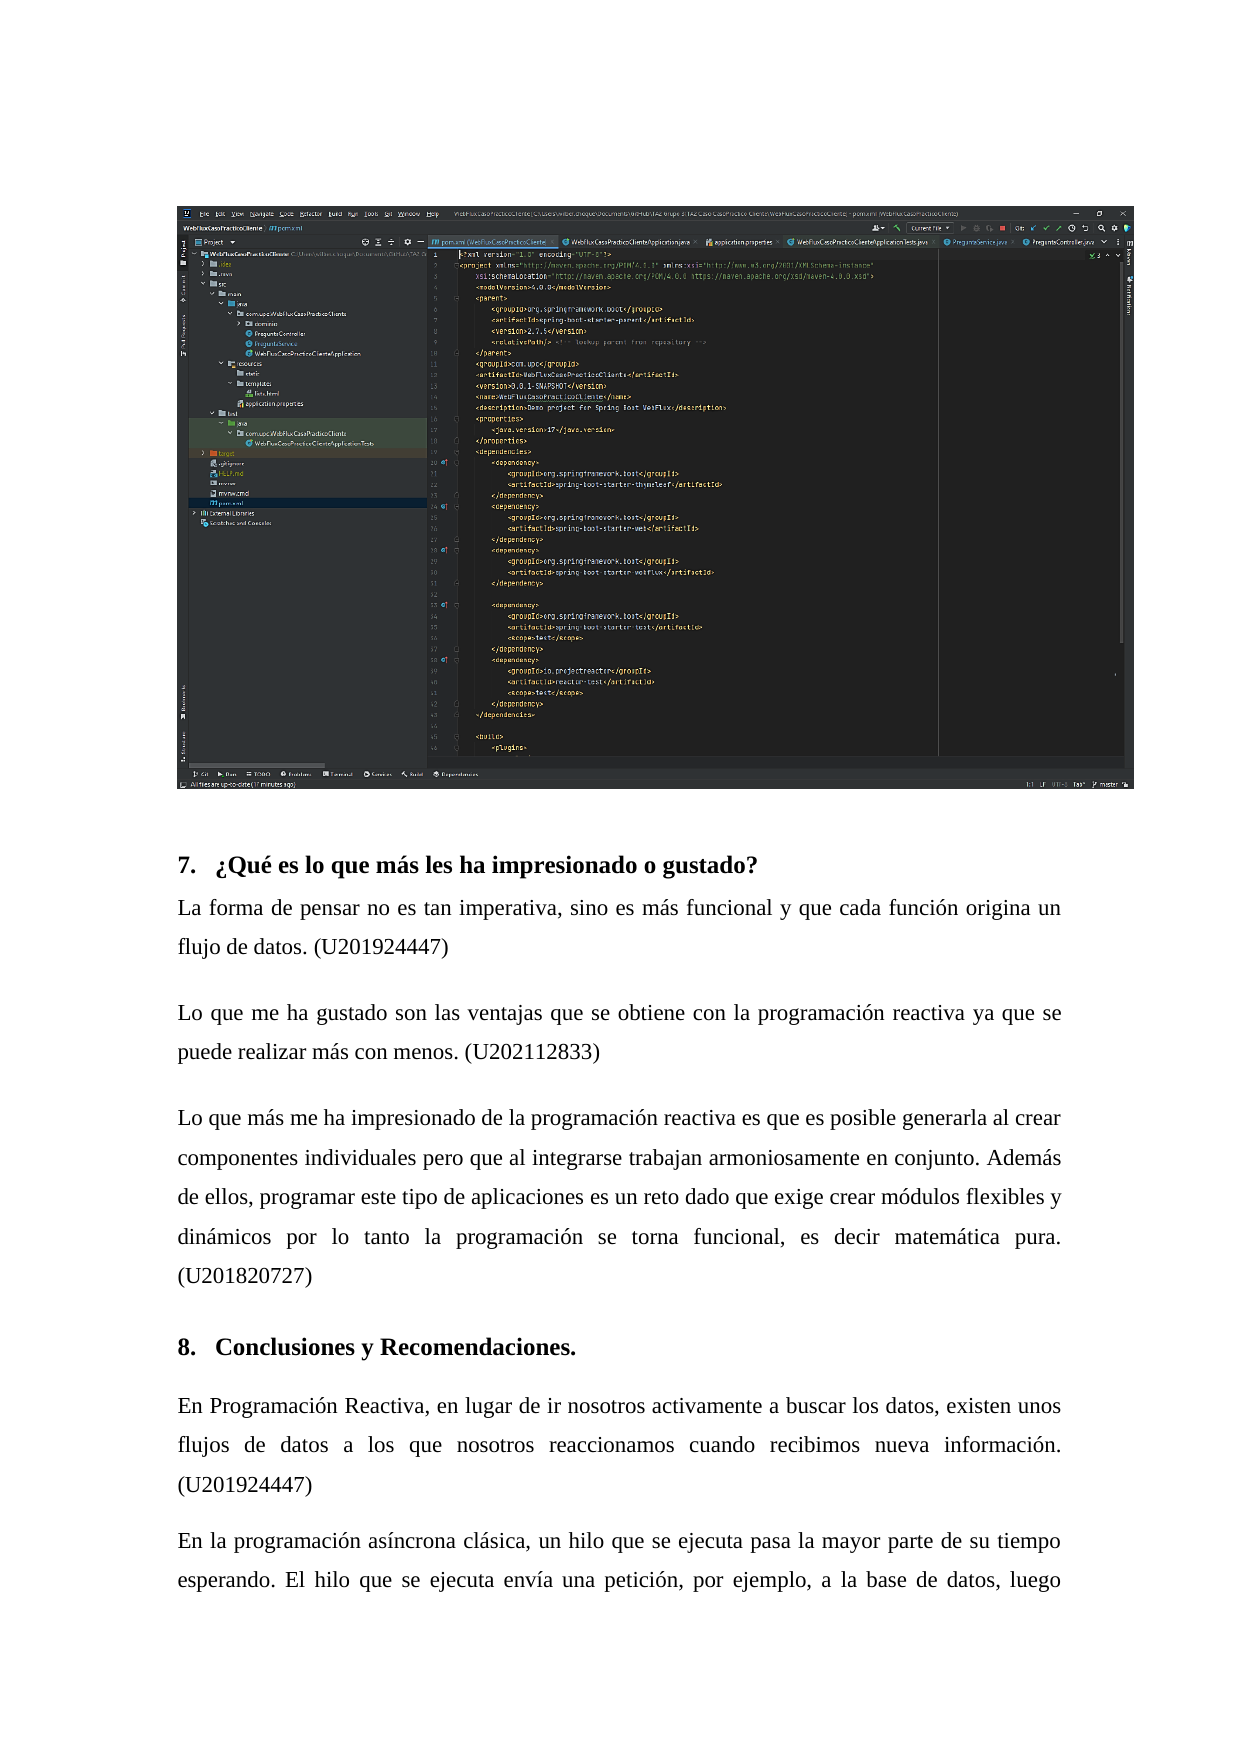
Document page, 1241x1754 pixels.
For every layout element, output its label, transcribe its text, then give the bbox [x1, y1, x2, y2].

list Conclusiones y Recomendaciones. [177, 1332, 1063, 1361]
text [177, 1527, 1063, 1593]
text En Programación Reactiva, en lugar de ir nosotros activamente a buscar los datos, existen unos flujos de datos a los que nosotros reaccionamos cuando recibimos nueva información. (U201924447) [177, 1392, 1063, 1497]
list Lo que más me ha impresionado de la programación reactiva es que es posible generarla al crear componentes individuales pero que al integrarse trabajan armoniosamente en conjunto. Además de ellos, programar este tipo de aplicaciones es un reto dado que exige crear módulos flexibles y dinámicos por lo tanto la programación se torna funcional, es decir matemática pura. (U201820727) [177, 1104, 1063, 1288]
picture [177, 206, 1134, 789]
list ¿Qué es lo que más les ha impresionado o gustado? [177, 851, 1063, 879]
list Lo que me ha gustado son las ventajas que se obtiene con la programación reactiva ya que se puede realizar más con menos. (U202112833) [177, 999, 1063, 1065]
list La forma de pensar no es tan imperativa, sino es más funcional y que cada función origina un flujo de datos. (U201924447) [177, 894, 1063, 959]
